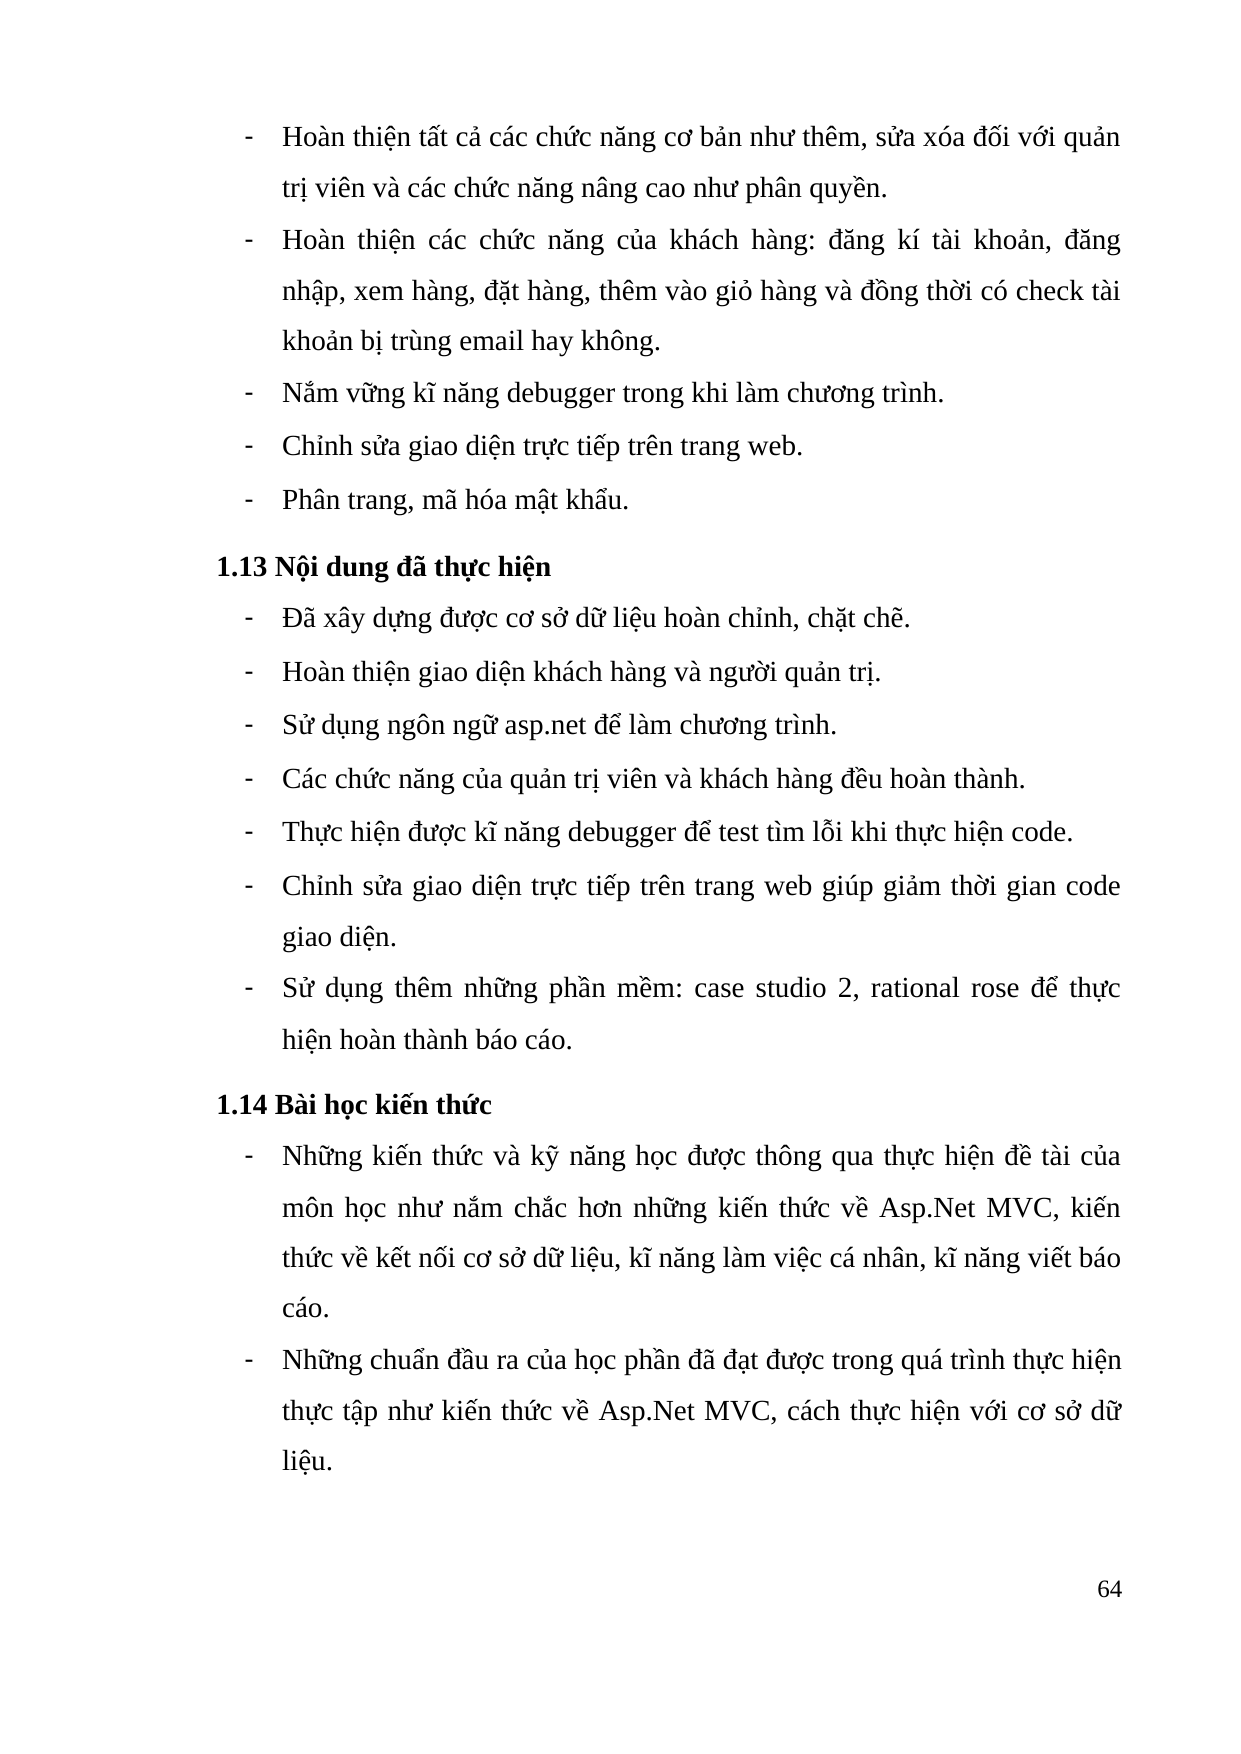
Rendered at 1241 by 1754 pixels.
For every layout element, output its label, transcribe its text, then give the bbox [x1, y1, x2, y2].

list Phân trang, mã hóa mật khẩu. [244, 481, 1122, 516]
list Những kiến thức và kỹ năng học được thông qua thực hiện đề tài của môn học như nắm chắc hơn những kiến thức về Asp.Net MVC, kiến thức về kết nối cơ sở dữ liệu, kĩ năng làm việc cá nhân, kĩ năng viết báo cáo. [244, 1137, 1122, 1324]
subtitle Bài học kiến thức [216, 1087, 1122, 1121]
list Các chức năng của quản trị viên và khách hàng đều hoàn thành. [244, 760, 1122, 795]
list Sử dụng thêm những phần mềm: case studio 2, rational rose để thực hiện hoàn thành báo cáo. [244, 969, 1122, 1055]
list Hoàn thiện tất cả các chức năng cơ bản như thêm, sửa xóa đối với quản trị viên và các chức năng nâng cao như phân quyền. [244, 118, 1122, 204]
list Những chuẩn đầu ra của học phần đã đạt được trong quá trình thực hiện thực tập như kiến thức về Asp.Net MVC, cách thực hiện với cơ sở dữ liệu. [244, 1341, 1122, 1477]
list Nắm vững kĩ năng debugger trong khi làm chương trình. [244, 374, 1122, 409]
list Sử dụng ngôn ngữ asp.net để làm chương trình. [244, 706, 1122, 742]
list Hoàn thiện các chức năng của khách hàng: đăng kí tài khoản, đăng nhập, xem hàng, đặt hàng, thêm vào giỏ hàng và đồng thời có check tài khoản bị trùng email hay không. [244, 221, 1122, 357]
list Thực hiện được kĩ năng debugger để test tìm lỗi khi thực hiện code. [244, 813, 1122, 849]
list Chỉnh sửa giao diện trực tiếp trên trang web giúp giảm thời gian code giao diện. [244, 867, 1122, 953]
list Đã xây dựng được cơ sở dữ liệu hoàn chỉnh, chặt chẽ. [244, 599, 1122, 635]
list Hoàn thiện giao diện khách hàng và người quản trị. [244, 653, 1122, 688]
list Chỉnh sửa giao diện trực tiếp trên trang web. [244, 427, 1122, 463]
subtitle Nội dung đã thực hiện [216, 549, 1122, 583]
